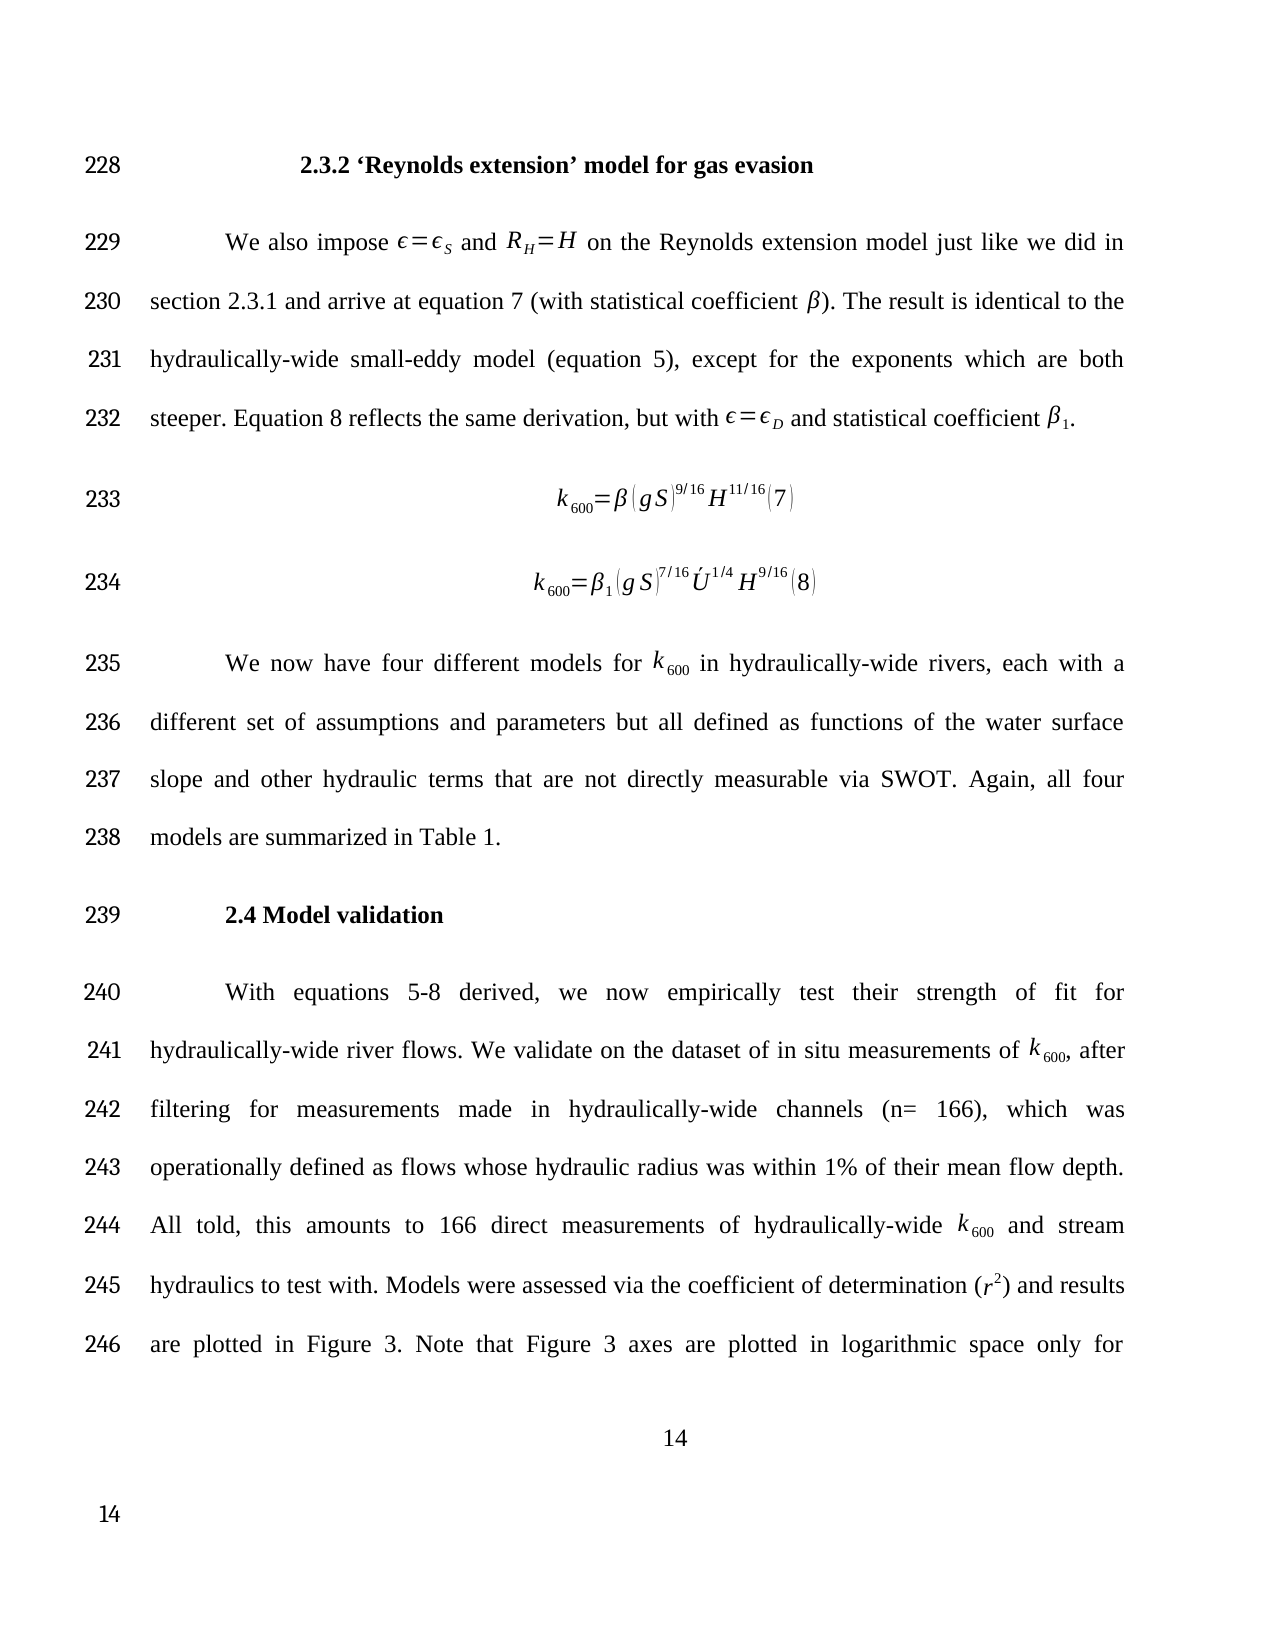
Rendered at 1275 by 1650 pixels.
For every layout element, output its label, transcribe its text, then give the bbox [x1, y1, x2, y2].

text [150, 977, 1125, 1358]
text We also impose and on the Reynolds extension model just like we did in section 2.3.1 and arrive at equation 7 (with statistical coefficient ). The result is identical to the hydraulically-wide small-eddy model (equation 5), except for the exponents which are both steeper. Equation 8 reflects the same derivation, but with and statistical coefficient . [150, 226, 1125, 433]
text We now have four different models for in hydraulically-wide rivers, each with a different set of assumptions and parameters but all defined as functions of the water surface slope and other hydraulic terms that are not directly measurable via SWOT. Again, all four models are summarized in Table 1. [150, 647, 1125, 851]
subtitle 2.4 Model validation [150, 900, 1125, 929]
subtitle 2.3.2 ‘Reynolds extension’ model for gas evasion [225, 150, 1125, 179]
